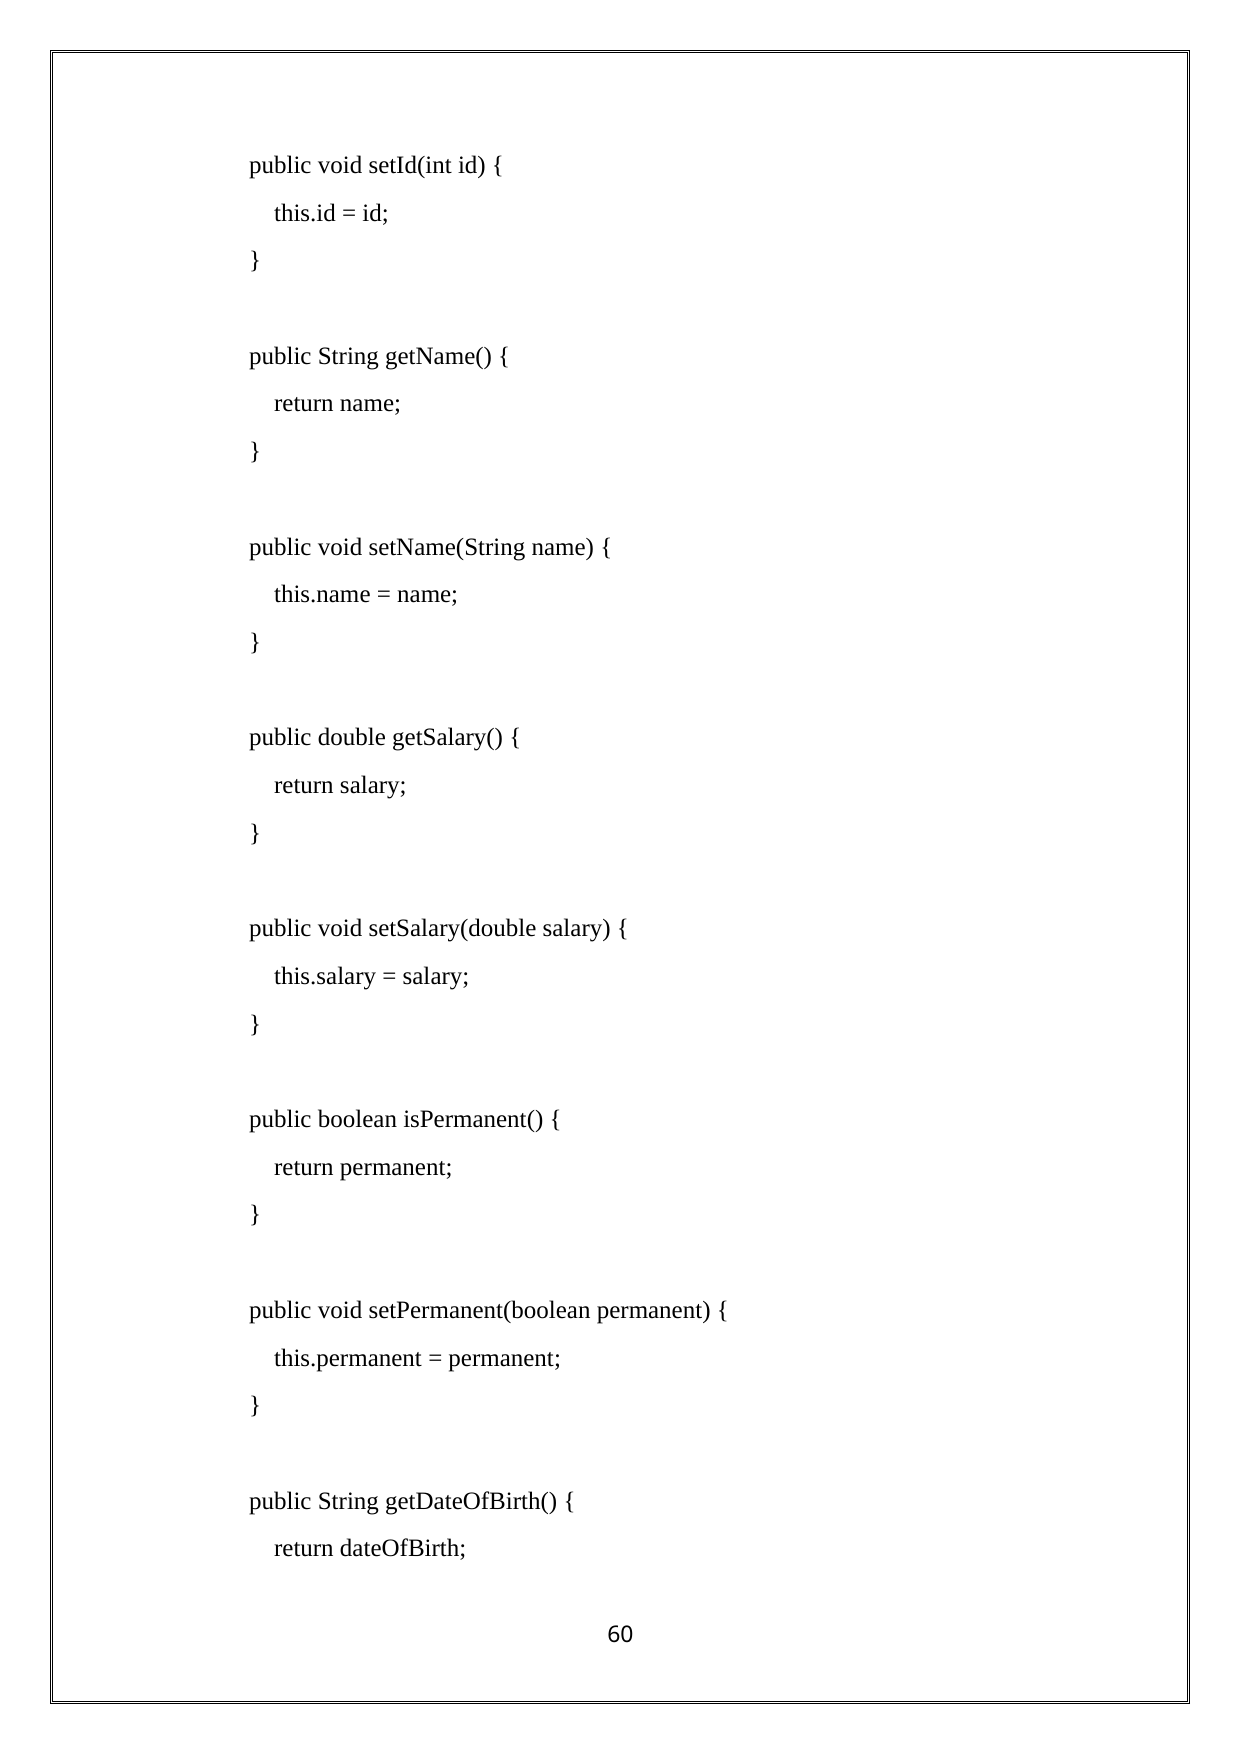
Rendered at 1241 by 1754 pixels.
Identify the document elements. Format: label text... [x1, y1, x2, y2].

text this.salary = salary; [224, 961, 1090, 990]
text return permanent; [224, 1152, 1090, 1181]
text return dateOfBirth; [224, 1533, 1090, 1562]
text public String getDateOfBirth() { [224, 1486, 1090, 1514]
text return salary; [224, 770, 1090, 799]
text } [224, 627, 1090, 656]
text public String getName() { [224, 341, 1090, 369]
text } [224, 436, 1090, 465]
text } [224, 1199, 1090, 1228]
text this.id = id; [224, 198, 1090, 226]
text public void setSalary(double salary) { [224, 913, 1090, 942]
text } [224, 245, 1090, 274]
text this.permanent = permanent; [224, 1343, 1090, 1371]
text public double getSalary() { [224, 722, 1090, 751]
text } [224, 1009, 1090, 1037]
text public void setName(String name) { [224, 532, 1090, 560]
text public void setPermanent(boolean permanent) { [224, 1295, 1090, 1324]
text public void setId(int id) { [224, 150, 1090, 179]
text } [224, 1390, 1090, 1419]
text this.name = name; [224, 579, 1090, 608]
text return name; [224, 388, 1090, 417]
text public boolean isPermanent() { [224, 1104, 1090, 1133]
text } [224, 818, 1090, 847]
